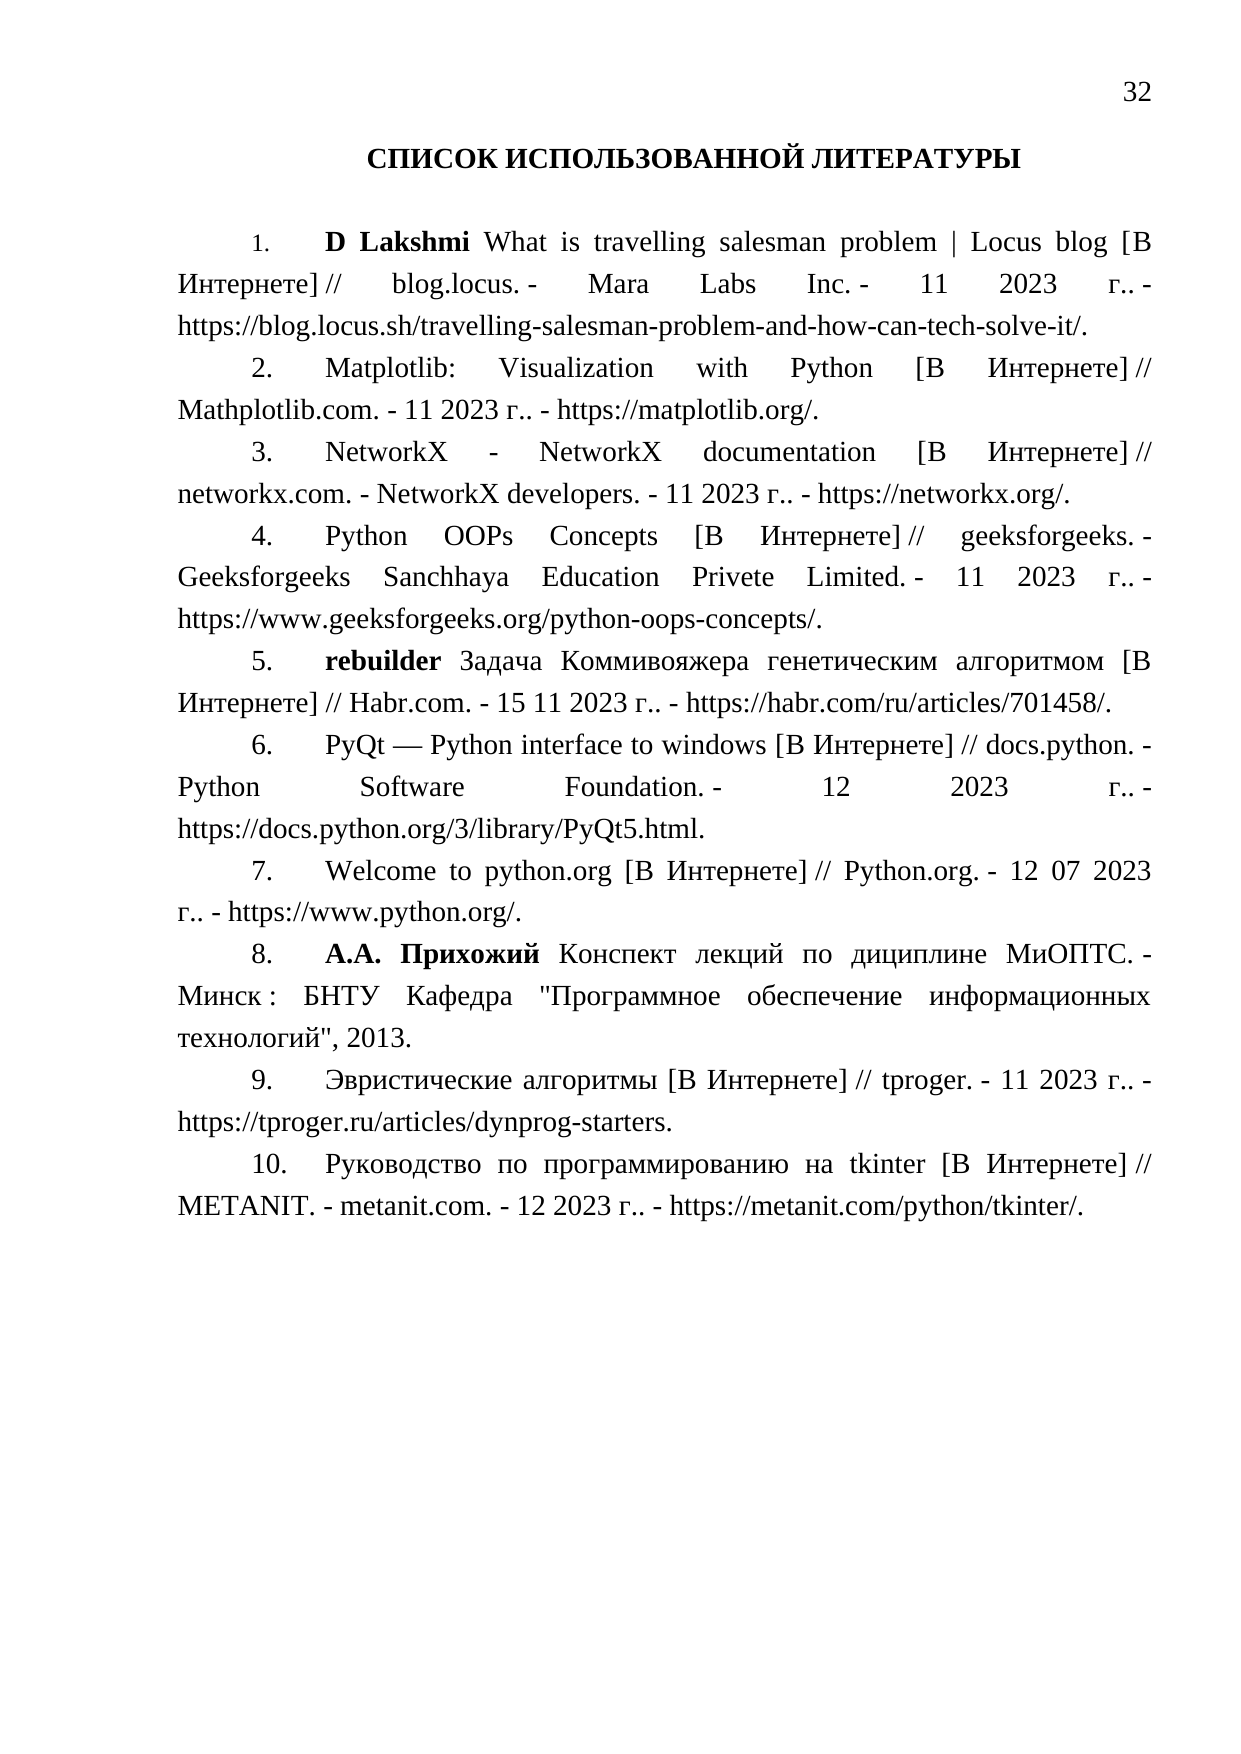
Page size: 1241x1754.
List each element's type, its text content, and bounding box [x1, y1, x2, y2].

subtitle СПИСОК ИСПОЛЬЗОВАННОЙ ЛИТЕРАТУРЫ [236, 141, 1152, 174]
